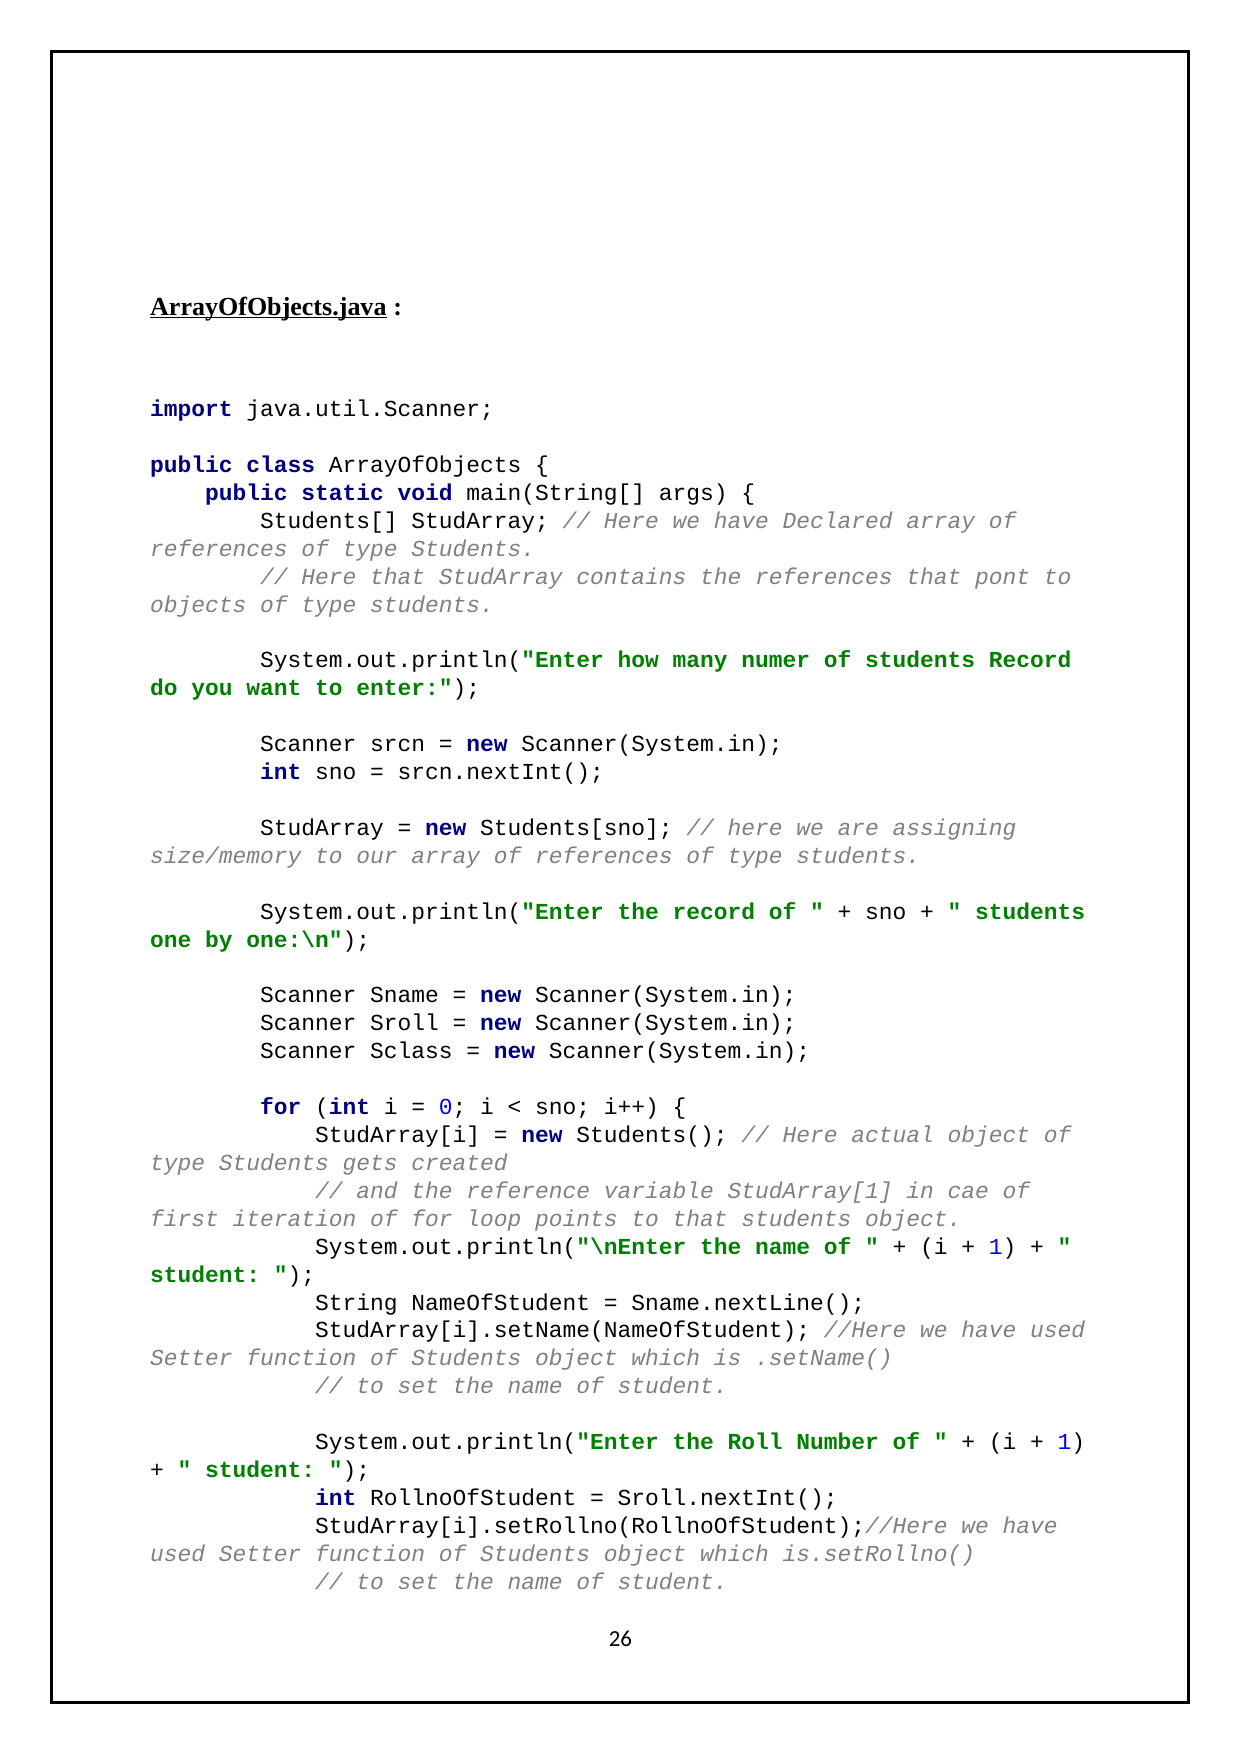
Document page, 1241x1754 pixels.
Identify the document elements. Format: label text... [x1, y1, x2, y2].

text ArrayOfObjects.java : [150, 291, 1090, 321]
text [150, 340, 1090, 1596]
